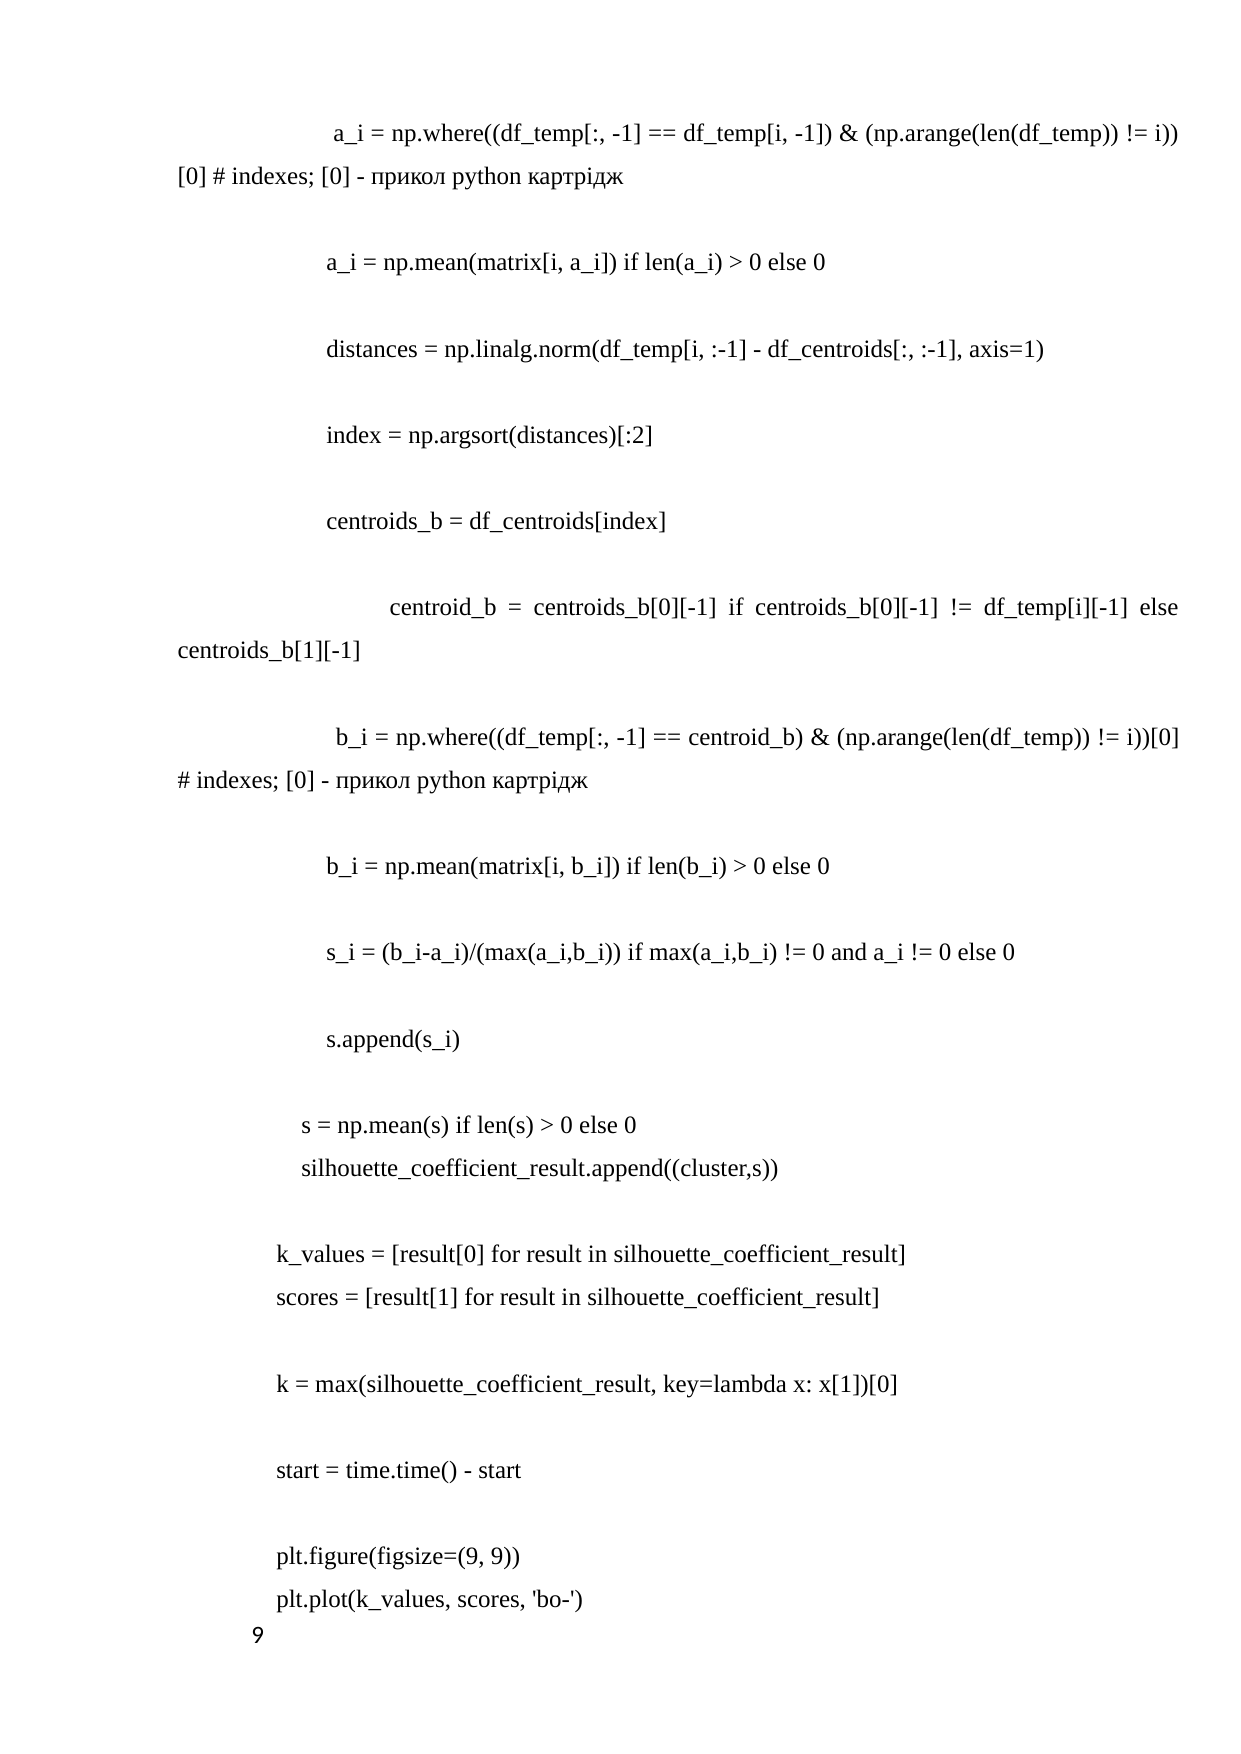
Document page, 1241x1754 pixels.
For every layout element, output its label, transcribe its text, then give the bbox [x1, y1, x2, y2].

text k_values = [result[0] for result in silhouette_coefficient_result] [177, 1239, 1181, 1268]
text s_i = (b_i-a_i)/(max(a_i,b_i)) if max(a_i,b_i) != 0 and a_i != 0 else 0 [177, 937, 1181, 966]
text plt.figure(figsize=(9, 9)) [177, 1541, 1181, 1570]
text silhouette_coefficient_result.append((cluster,s)) [177, 1153, 1181, 1182]
text a_i = np.where((df_temp[:, -1] == df_temp[i, -1]) & (np.arange(len(df_temp)) != i))[0] # indexes; [0] - прикол python картрідж [177, 118, 1181, 190]
text centroids_b = df_centroids[index] [177, 506, 1181, 535]
text k = max(silhouette_coefficient_result, key=lambda x: x[1])[0] [177, 1369, 1181, 1397]
text a_i = np.mean(matrix[i, a_i]) if len(a_i) > 0 else 0 [177, 247, 1181, 276]
text index = np.argsort(distances)[:2] [177, 420, 1181, 449]
text scores = [result[1] for result in silhouette_coefficient_result] [177, 1282, 1181, 1311]
text b_i = np.mean(matrix[i, b_i]) if len(b_i) > 0 else 0 [177, 851, 1181, 880]
text plt.plot(k_values, scores, 'bo-') [177, 1584, 1181, 1613]
text start = time.time() - start [177, 1455, 1181, 1484]
text centroid_b = centroids_b[0][-1] if centroids_b[0][-1] != df_temp[i][-1] else centroids_b[1][-1] [177, 592, 1181, 664]
text s = np.mean(s) if len(s) > 0 else 0 [177, 1110, 1181, 1139]
text distances = np.linalg.norm(df_temp[i, :-1] - df_centroids[:, :-1], axis=1) [177, 334, 1181, 362]
text s.append(s_i) [177, 1024, 1181, 1052]
text b_i = np.where((df_temp[:, -1] == centroid_b) & (np.arange(len(df_temp)) != i))[0] # indexes; [0] - прикол python картрідж [177, 722, 1181, 794]
